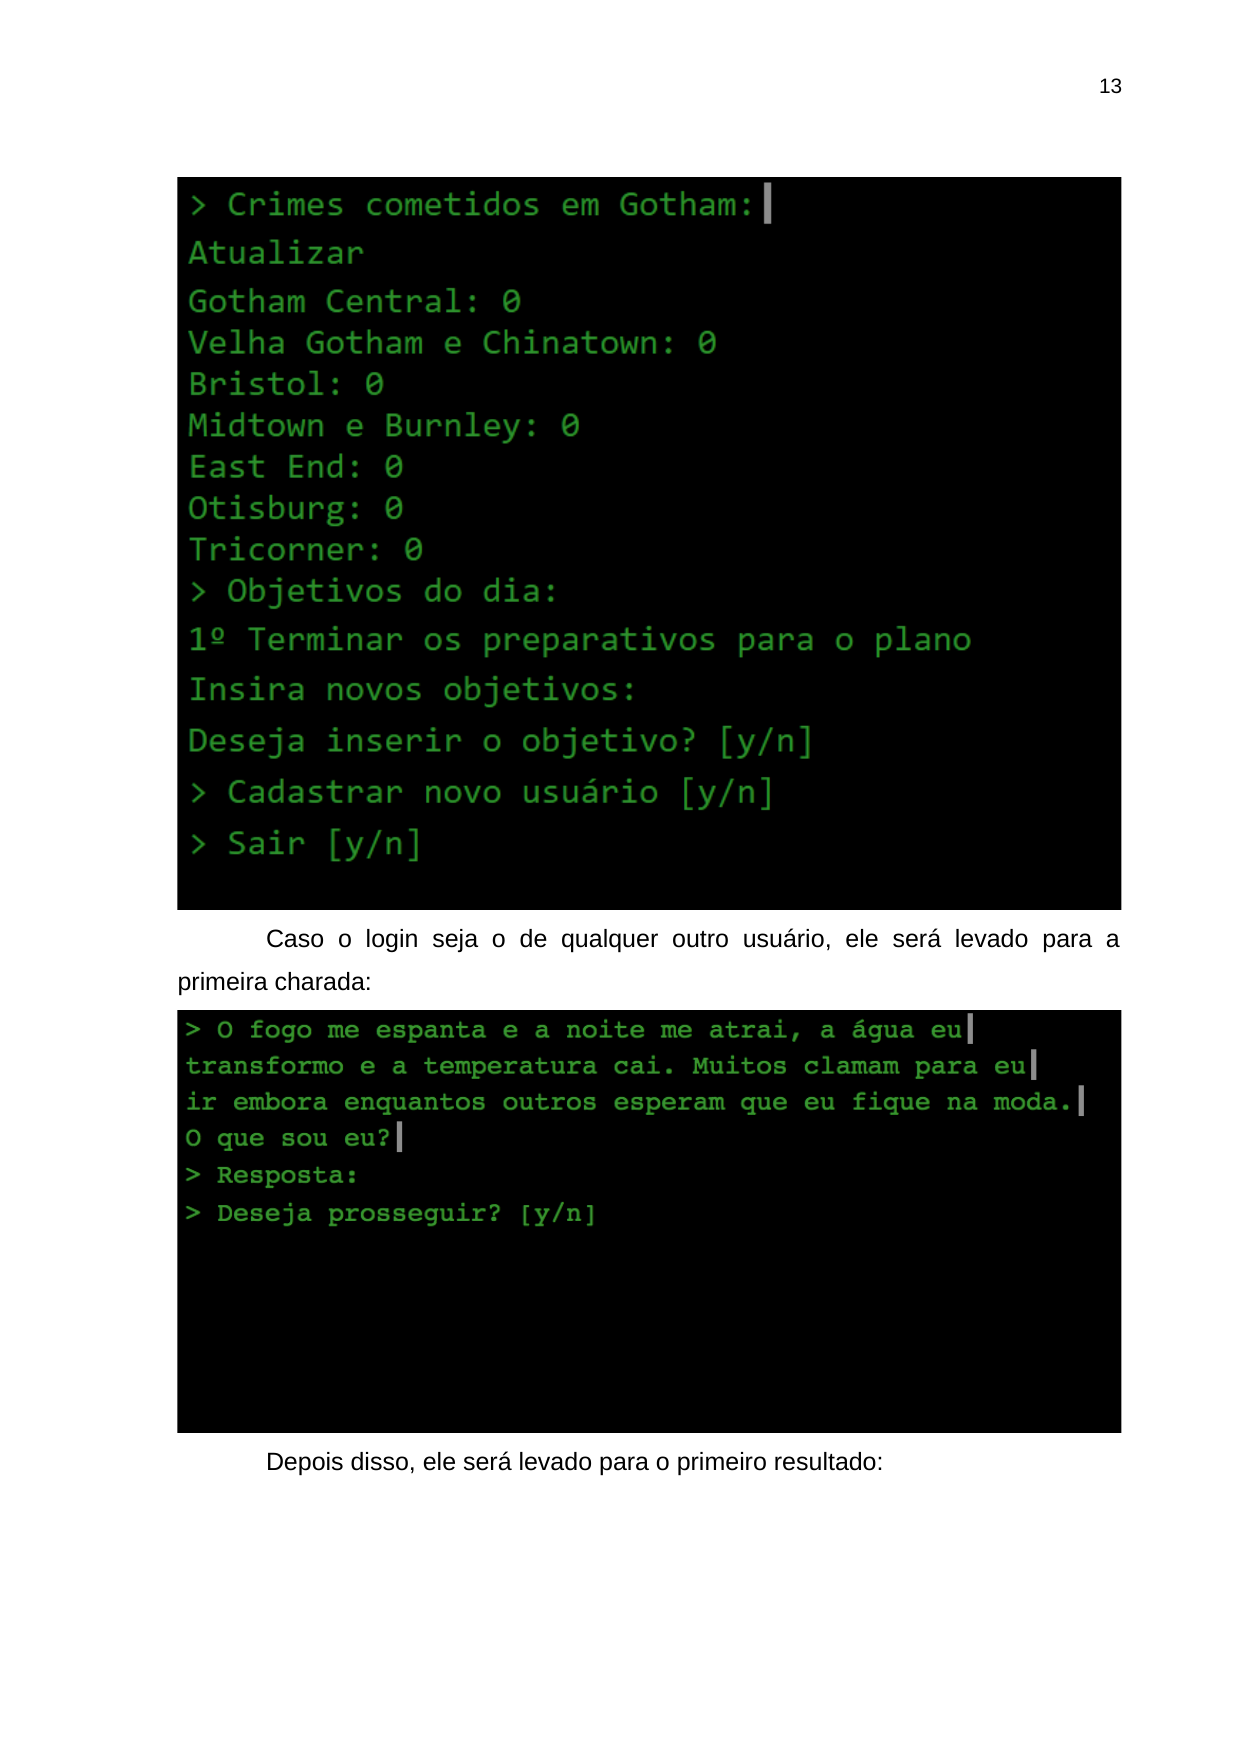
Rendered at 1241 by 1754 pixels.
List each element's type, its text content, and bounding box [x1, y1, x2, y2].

picture [177, 177, 1122, 910]
text Caso o login seja o de qualquer outro usuário, ele será levado para a primeira charada: [177, 924, 1122, 996]
text Depois disso, ele será levado para o primeiro resultado: [177, 1447, 1122, 1476]
picture [177, 1010, 1122, 1433]
